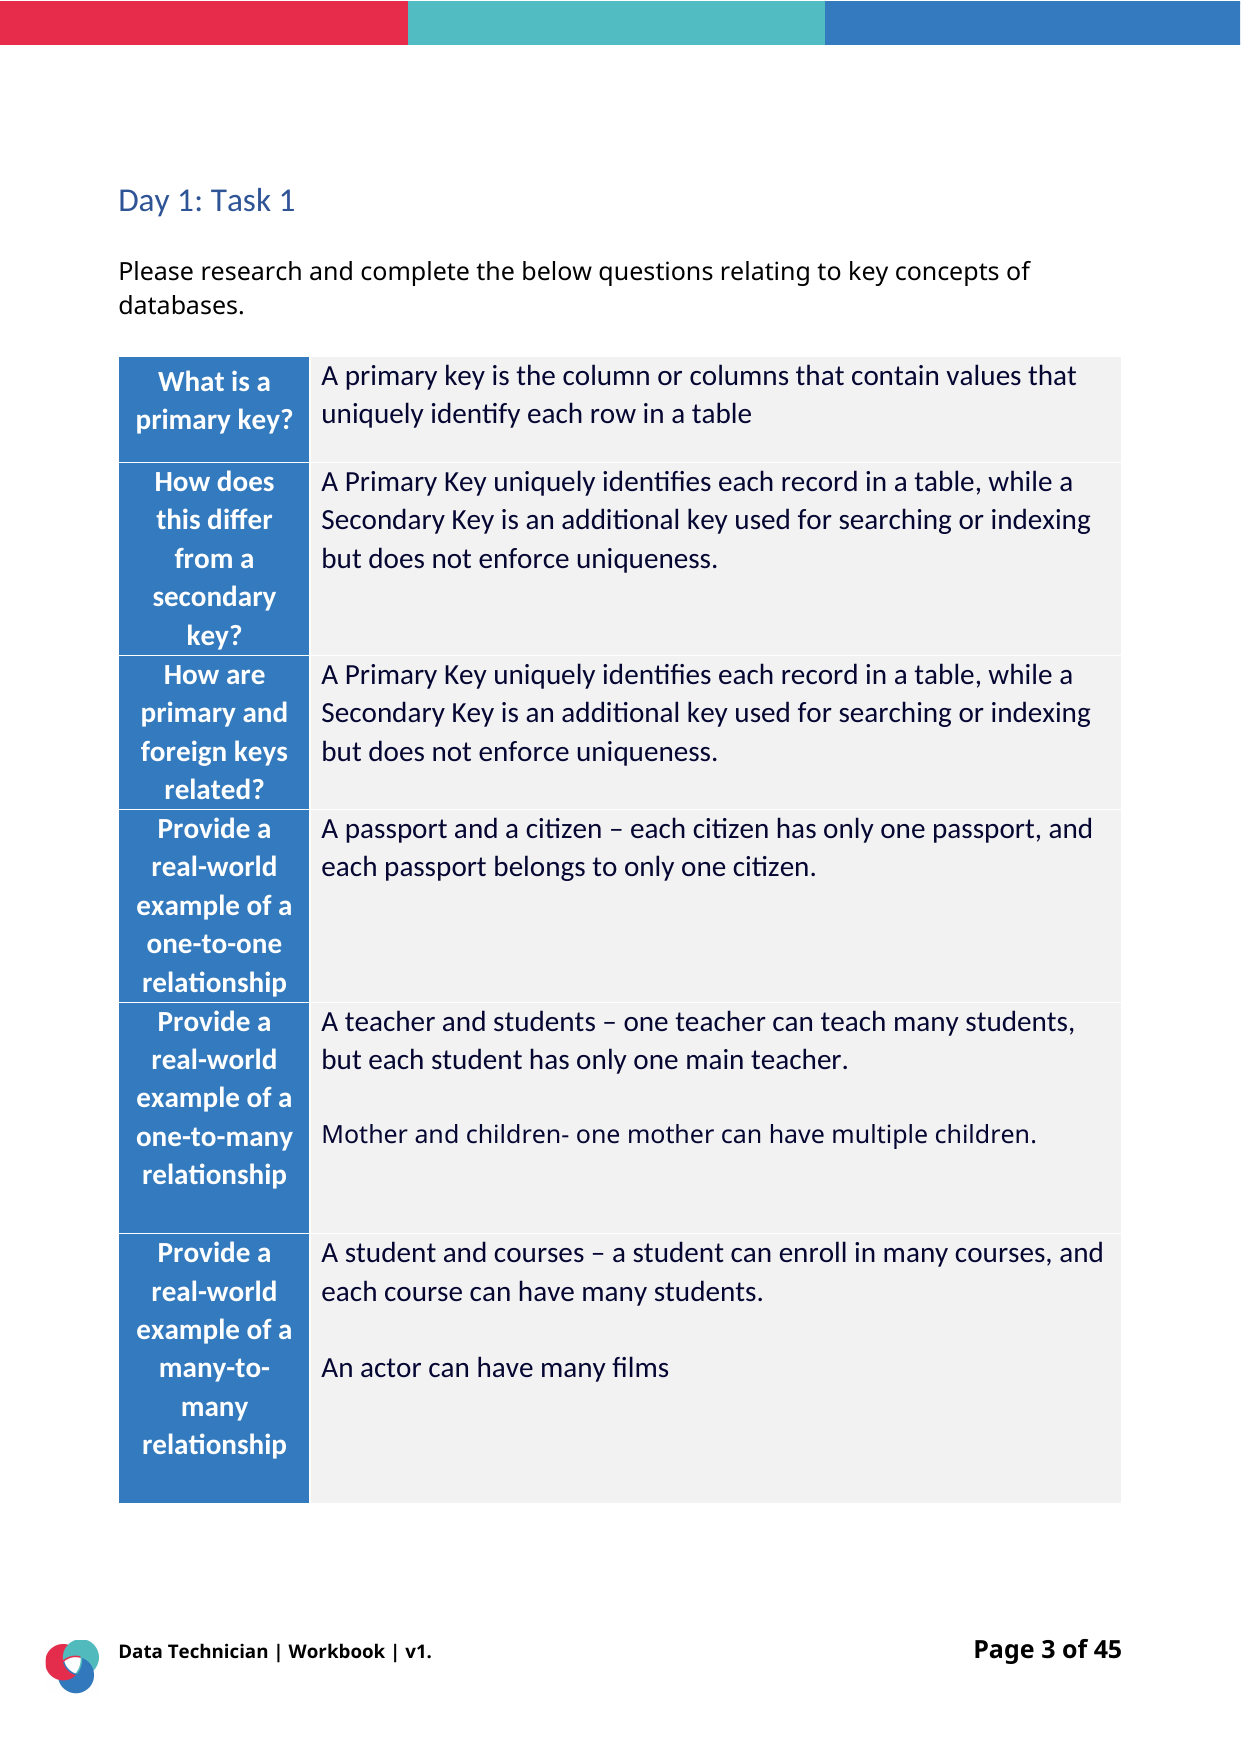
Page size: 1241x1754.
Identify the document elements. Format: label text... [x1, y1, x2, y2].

table_cell How are primary and foreign keys related? [119, 656, 309, 809]
table_cell A Primary Key uniquely identifies each record in a table, while a Secondary Key is an additional key used for searching or indexing but does not enforce uniqueness. [311, 656, 1121, 809]
picture [45, 1640, 100, 1694]
text Please research and complete the below questions relating to key concepts of databases. [118, 253, 1122, 322]
table_cell How does this differ from a secondary key? [119, 463, 309, 655]
subtitle Day 1: Task 1 [118, 179, 1122, 219]
table_cell A passport and a citizen – each citizen has only one passport, and each passport belongs to only one citizen. [311, 810, 1121, 1002]
table_header What is a primary key? [119, 357, 309, 462]
table_cell Provide a real-world example of a one-to-many relationship [119, 1003, 309, 1233]
table_cell A student and courses – a student can enroll in many courses, and each course can have many students. An actor can have many films [311, 1234, 1121, 1503]
table_header A primary key is the column or columns that contain values that uniquely identify each row in a table [311, 357, 1121, 462]
table_cell A Primary Key uniquely identifies each record in a table, while a Secondary Key is an additional key used for searching or indexing but does not enforce uniqueness. [311, 463, 1121, 655]
table_cell Provide a real-world example of a one-to-one relationship [119, 810, 309, 1002]
table_cell Provide a real-world example of a many-to-many relationship [119, 1234, 309, 1503]
table_cell A teacher and students – one teacher can teach many students, but each student has only one main teacher. Mother and children- one mother can have multiple children. [311, 1003, 1121, 1233]
